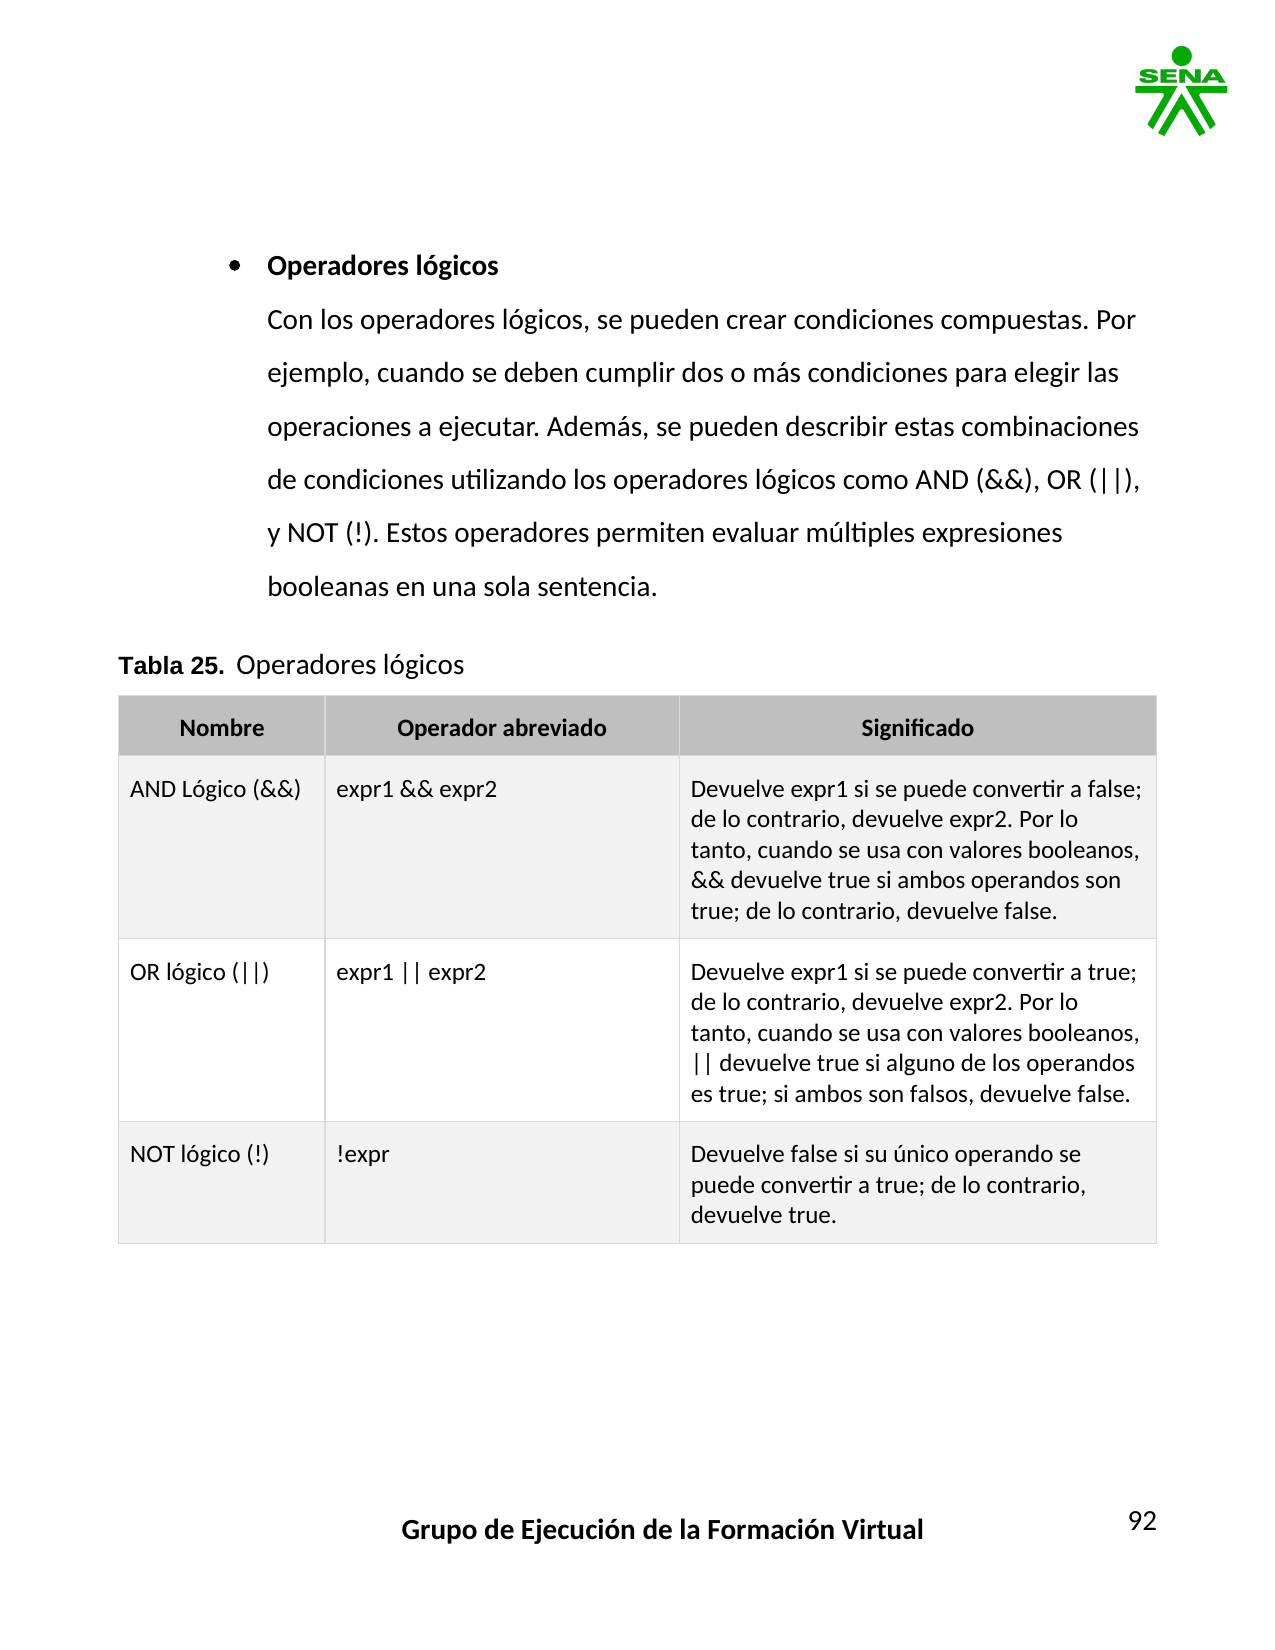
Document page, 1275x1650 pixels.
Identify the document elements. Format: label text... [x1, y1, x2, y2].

table_cell AND Lógico (&&) [119, 756, 324, 938]
table_cell Devuelve expr1 si se puede convertir a false; de lo contrario, devuelve expr2. Por lo tanto, cuando se usa con valores booleanos, && devuelve true si ambos operandos son true; de lo contrario, devuelve false. [680, 756, 1156, 938]
table_header Significado [680, 696, 1156, 755]
table_cell !expr [326, 1122, 679, 1243]
text Operadores lógicos [118, 646, 1157, 682]
table_header Nombre [119, 696, 324, 755]
list Con los operadores lógicos, se pueden crear condiciones compuestas. Por ejemplo, cuando se deben cumplir dos o más condiciones para elegir las operaciones a ejecutar. Además, se pueden describir estas combinaciones de condiciones utilizando los operadores lógicos como AND (&&), OR (||), y NOT (!). Estos operadores permiten evaluar múltiples expresiones booleanas en una sola sentencia. [267, 301, 1157, 603]
table_cell expr1 && expr2 [326, 756, 679, 938]
table_cell expr1 || expr2 [326, 939, 679, 1121]
table_cell NOT lógico (!) [119, 1122, 324, 1243]
table_cell Devuelve false si su único operando se puede convertir a true; de lo contrario, devuelve true. [680, 1122, 1156, 1243]
picture [1135, 46, 1228, 136]
list Operadores lógicos [229, 247, 1157, 283]
table_cell OR lógico (||) [119, 939, 324, 1121]
table_header Operador abreviado [326, 696, 679, 755]
table_cell Devuelve expr1 si se puede convertir a true; de lo contrario, devuelve expr2. Por lo tanto, cuando se usa con valores booleanos, || devuelve true si alguno de los operandos es true; si ambos son falsos, devuelve false. [680, 939, 1156, 1121]
